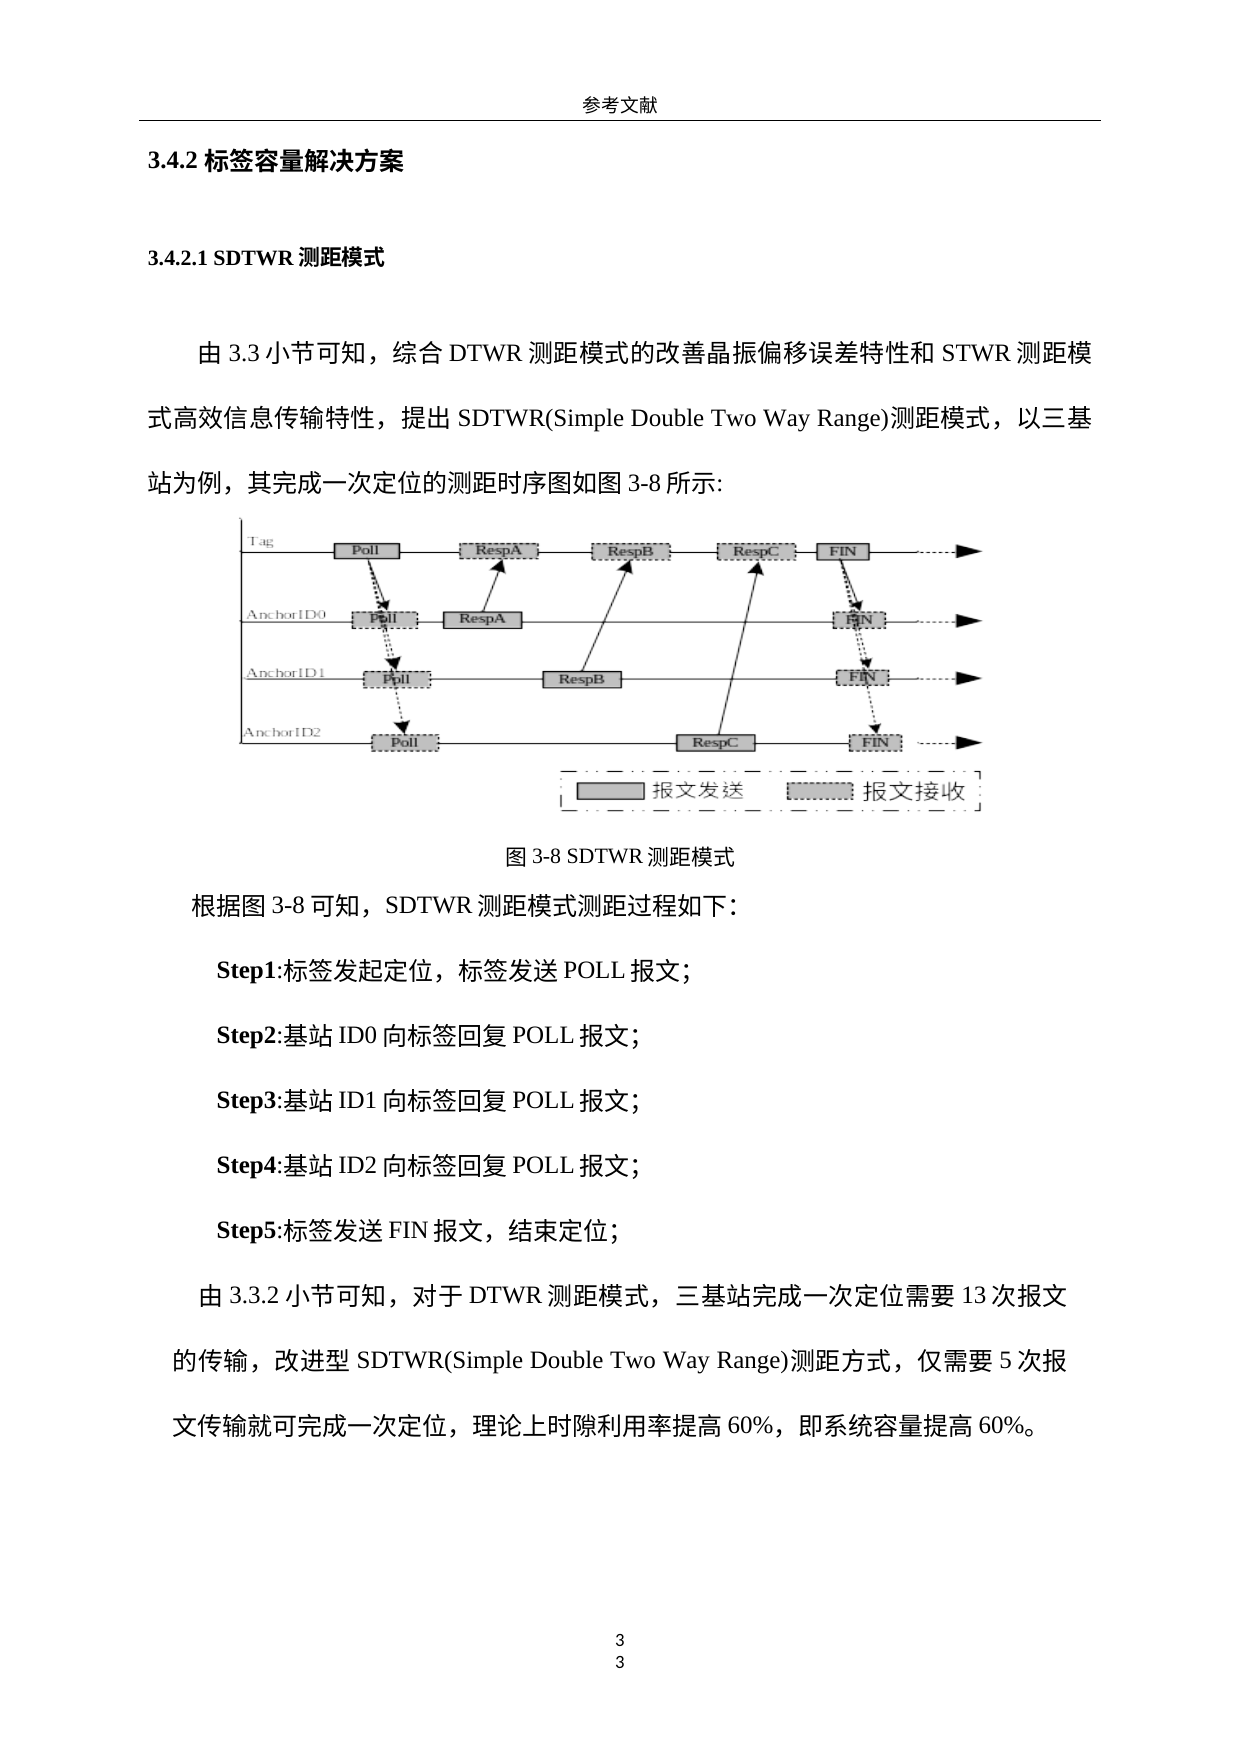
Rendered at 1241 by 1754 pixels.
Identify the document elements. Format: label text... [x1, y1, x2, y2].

text 由3.3.2小节可知，对于DTWR测距模式，三基站完成一次定位需要13次报文的传输，改进型SDTWR(Simple Double Two Way Range)测距方式，仅需要5次报文传输就可完成一次定位，理论上时隙利用率提高60%，即系统容量提高60%。 [172, 1262, 1068, 1457]
text Step1:标签发起定位，标签发送POLL报文； [197, 937, 1068, 1002]
text 由3.3小节可知，综合DTWR测距模式的改善晶振偏移误差特性和STWR测距模式高效信息传输特性，提出SDTWR(Simple Double Two Way Range)测距模式，以三基站为例，其完成一次定位的测距时序图如图3-8所示: [148, 319, 1093, 514]
text Step3:基站ID1向标签回复POLL报文； [197, 1067, 1068, 1132]
text Step2:基站ID0向标签回复POLL报文； [197, 1002, 1068, 1067]
text 根据图3-8可知，SDTWR测距模式测距过程如下： [172, 872, 1068, 937]
subtitle 3.4.2 标签容量解决方案 [148, 127, 1093, 192]
text Step5:标签发送FIN报文，结束定位； [197, 1197, 1068, 1262]
subtitle 3.4.2.1 SDTWR测距模式 [148, 239, 1093, 272]
text Step4:基站ID2向标签回复POLL报文； [197, 1132, 1068, 1197]
text 图3-8 SDTWR测距模式 [173, 839, 1068, 872]
